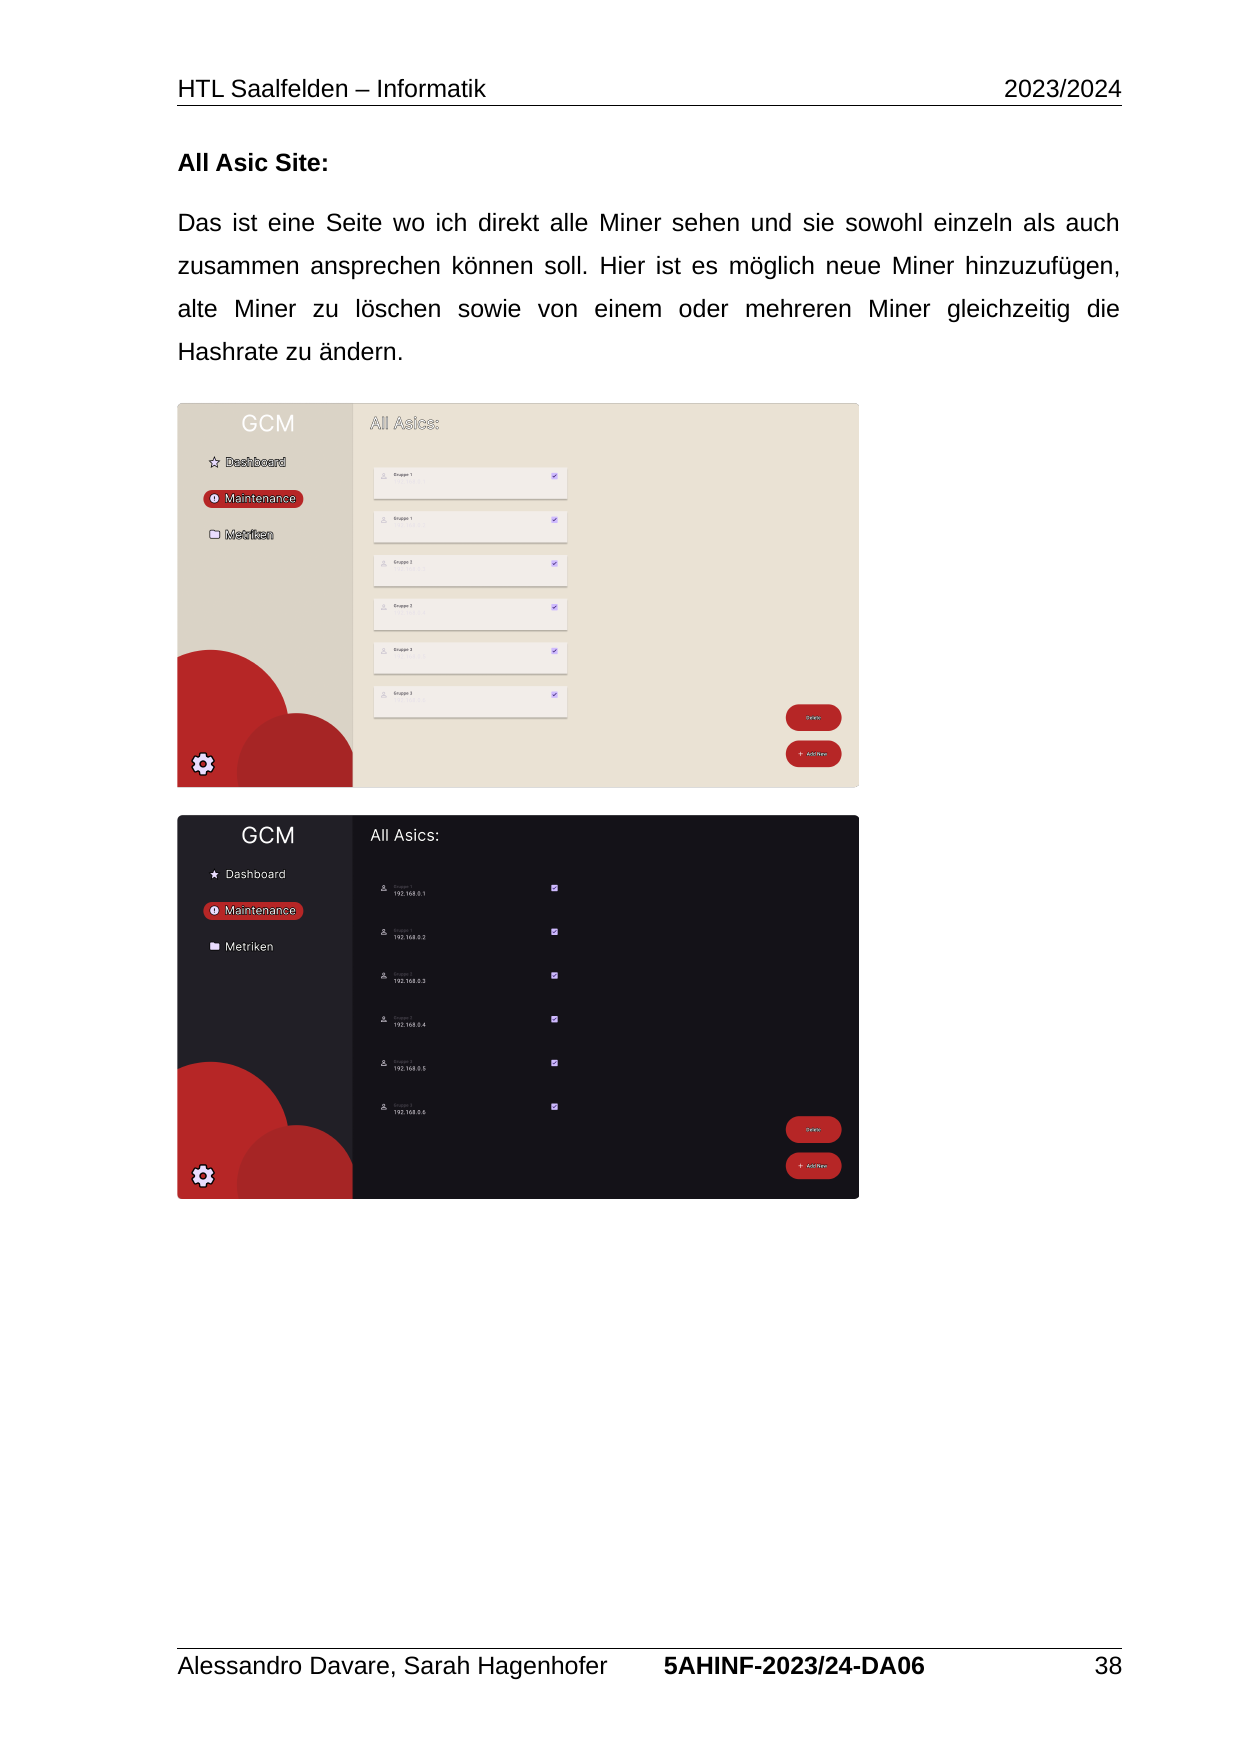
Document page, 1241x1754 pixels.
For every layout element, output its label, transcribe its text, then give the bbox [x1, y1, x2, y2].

picture [177, 396, 859, 1199]
text Das ist eine Seite wo ich direkt alle Miner sehen und sie sowohl einzeln als auch zusammen ansprechen können soll. Hier ist es möglich neue Miner hinzuzufügen, alte Miner zu löschen sowie von einem oder mehreren Miner gleichzeitig die Hashrate zu ändern. [177, 207, 1122, 366]
text All Asic Site: [177, 148, 1122, 176]
